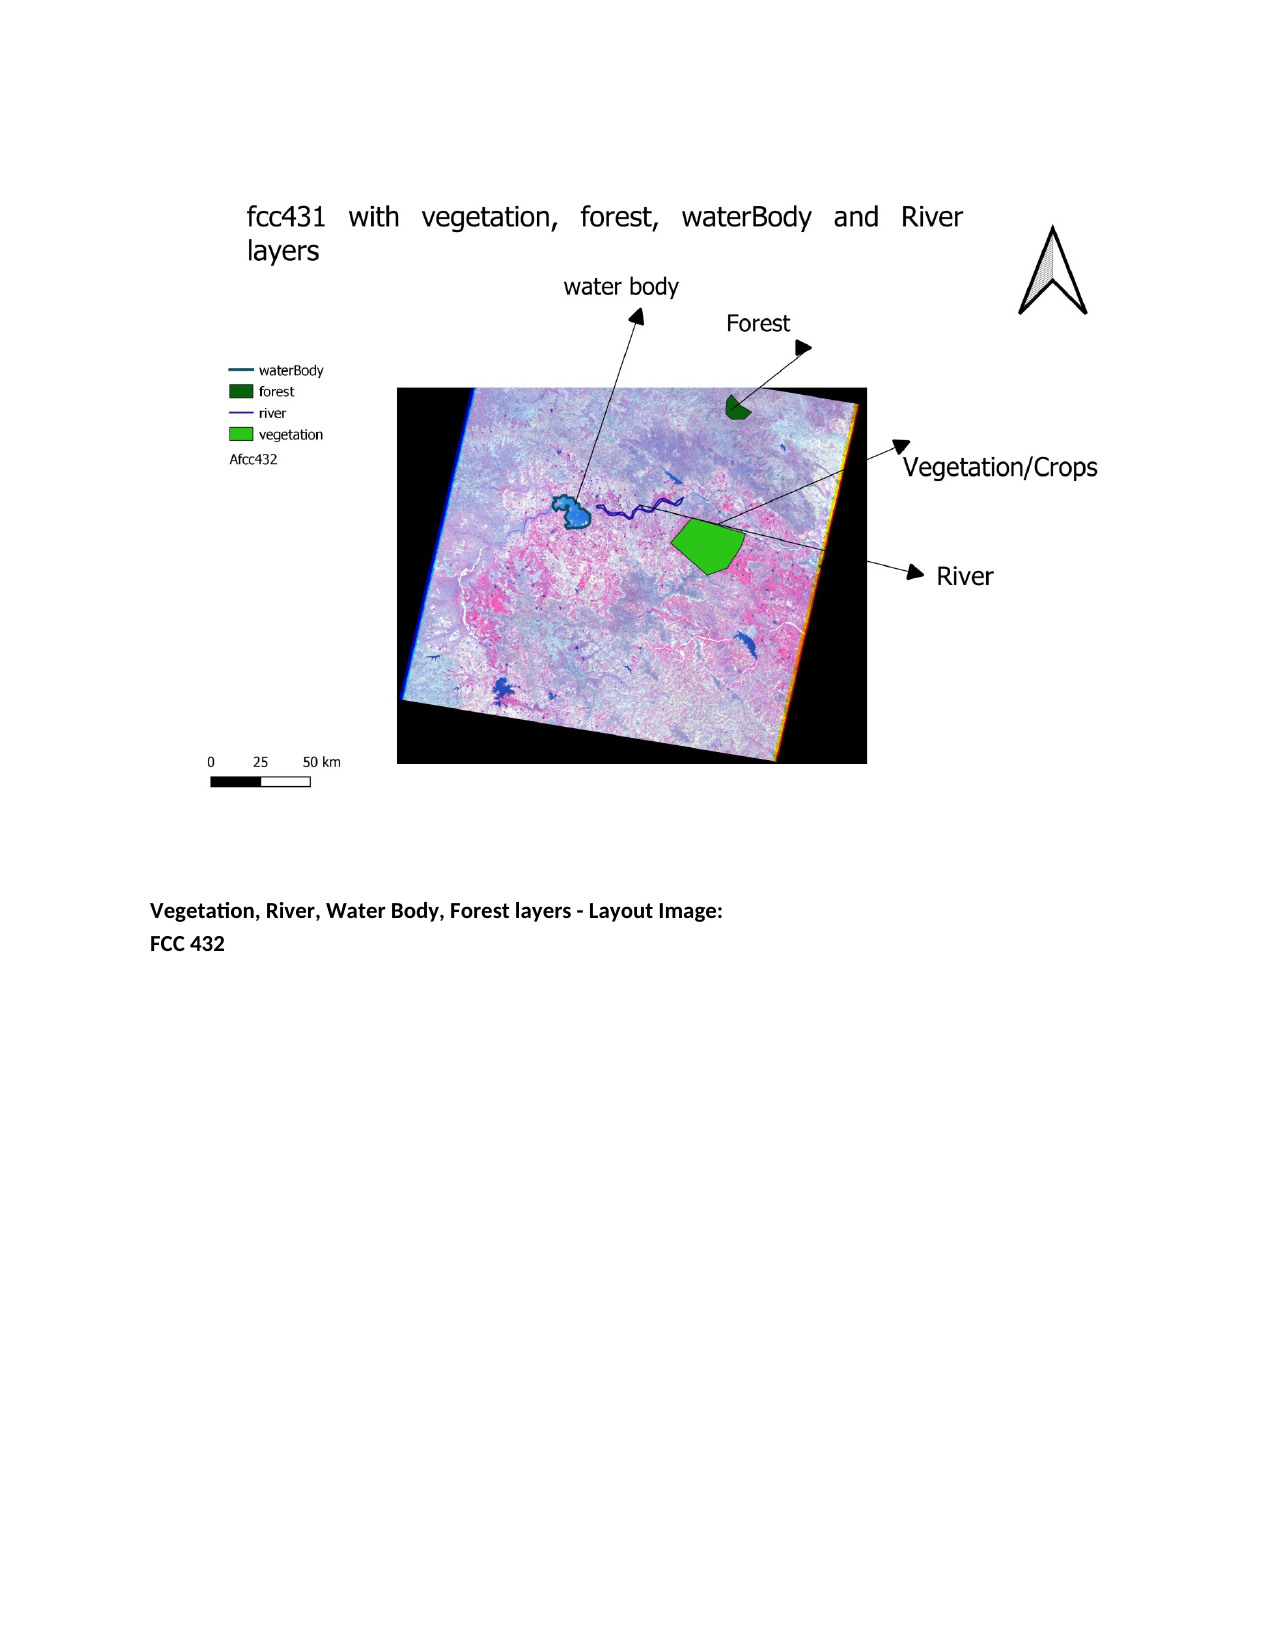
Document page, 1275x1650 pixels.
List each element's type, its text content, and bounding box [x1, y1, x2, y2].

text FCC 432 [150, 929, 1125, 957]
picture [150, 150, 1125, 840]
text Vegetation, River, Water Body, Forest layers - Layout Image: [150, 897, 1125, 925]
